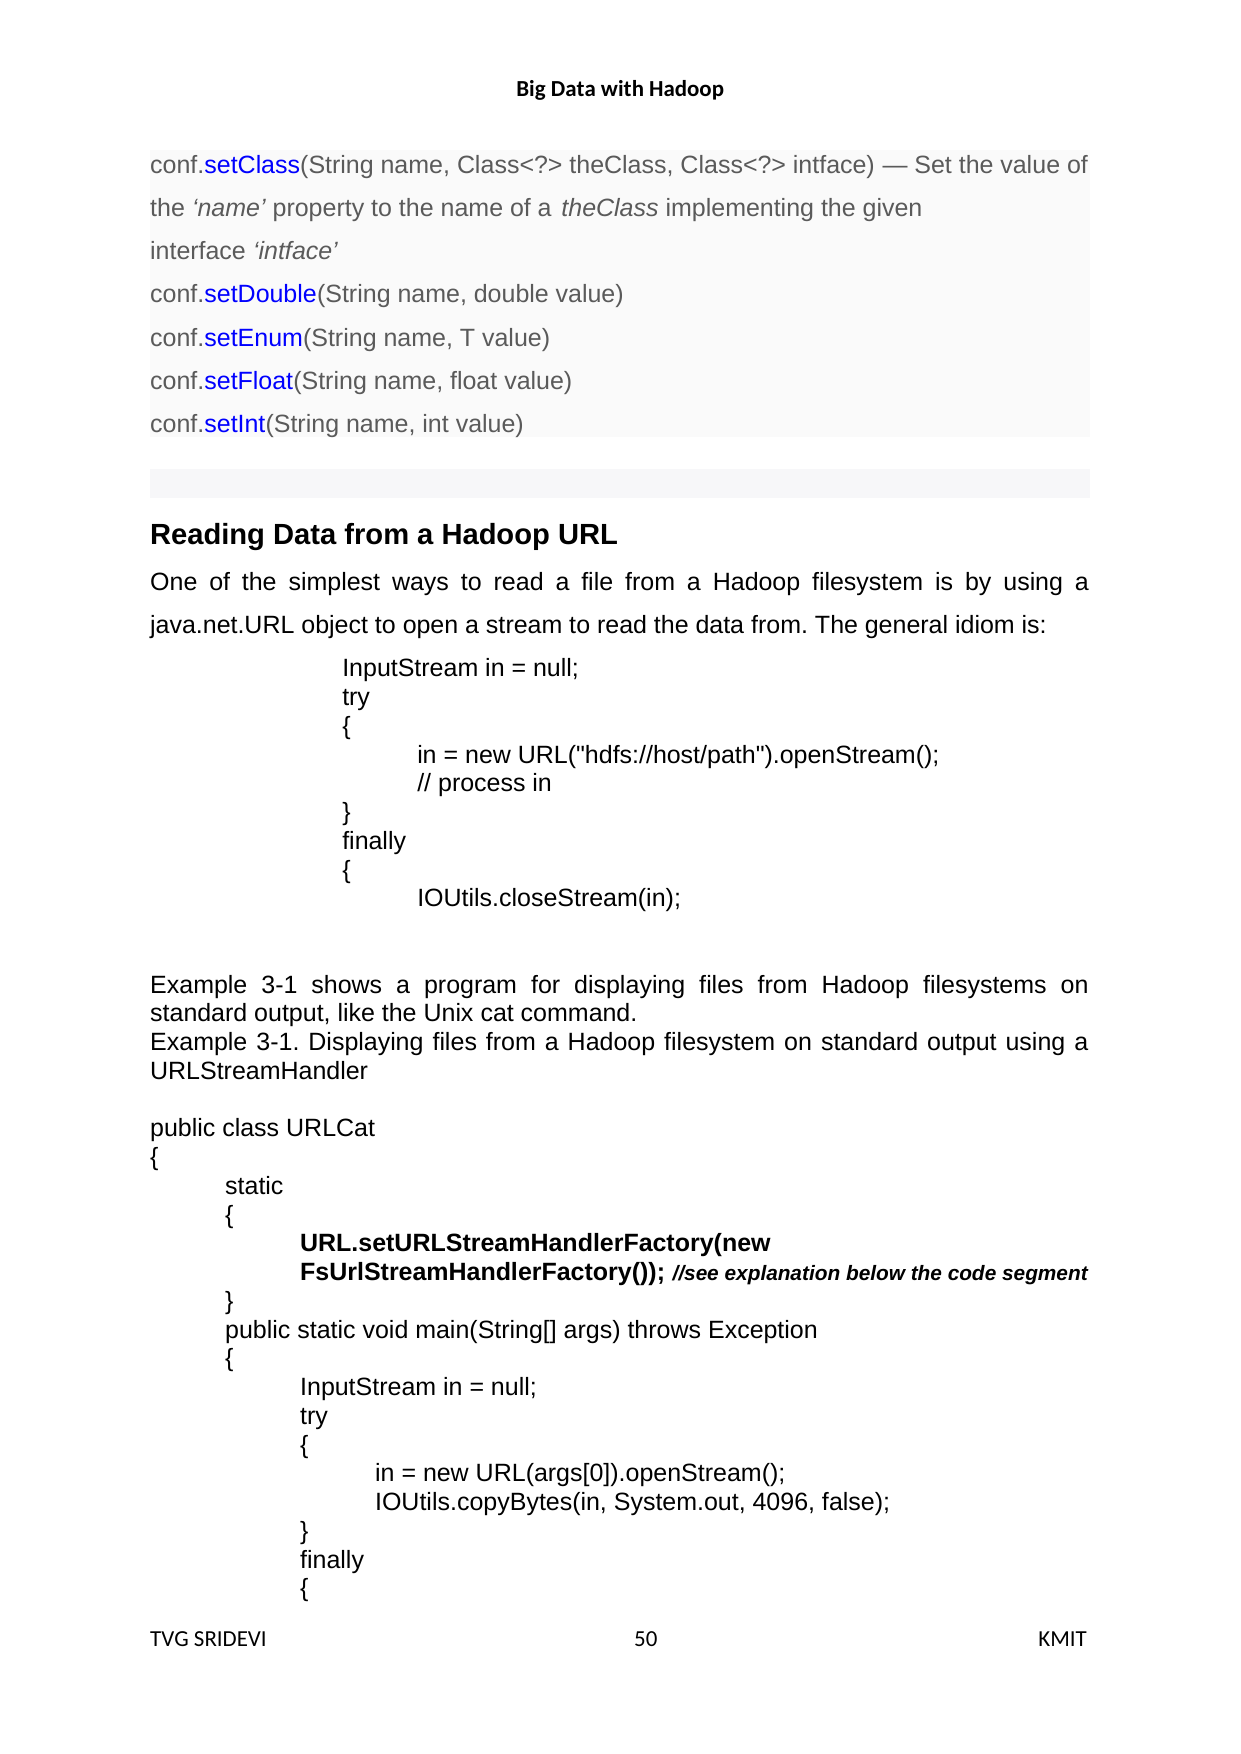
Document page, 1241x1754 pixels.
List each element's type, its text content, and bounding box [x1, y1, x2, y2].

text InputStream in = null; [342, 653, 1090, 682]
text IOUtils.closeStream(in); [342, 883, 1090, 912]
text InputStream in = null; [225, 1372, 1090, 1401]
text One of the simplest ways to read a file from a Hadoop filesystem is by using a java.net.URL object to open a stream to read the data from. The general idiom is: [150, 567, 1090, 639]
text { [150, 1343, 1090, 1372]
text in = new URL("hdfs://host/path").openStream(); [342, 739, 1090, 768]
text { [342, 854, 1090, 883]
text Reading Data from a Hadoop URL [150, 517, 1090, 550]
text { [225, 1429, 1090, 1458]
text } [150, 1286, 1090, 1314]
text static [150, 1171, 1090, 1199]
text finally [225, 1544, 1090, 1573]
text public static void main(String[] args) throws Exception [150, 1314, 1090, 1343]
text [150, 150, 1090, 437]
text } [225, 1516, 1090, 1544]
text { [225, 1573, 1090, 1602]
text try [342, 682, 1090, 711]
text public class URLCat [150, 1113, 1090, 1142]
text Example 3-1. Displaying files from a Hadoop filesystem on standard output using a URLStreamHandler [150, 1027, 1090, 1084]
text URL.setURLStreamHandlerFactory(new FsUrlStreamHandlerFactory()); //see explanation below the code segment [300, 1228, 1090, 1286]
text try [225, 1401, 1090, 1429]
text // process in [342, 768, 1090, 797]
text { [150, 1199, 1090, 1228]
text { [150, 1142, 1090, 1171]
text in = new URL(args[0]).openStream(); [300, 1458, 1090, 1487]
text } [342, 797, 1090, 826]
text finally [342, 826, 1090, 854]
text IOUtils.copyBytes(in, System.out, 4096, false); [300, 1487, 1090, 1516]
text { [342, 711, 1090, 739]
text Example 3-1 shows a program for displaying files from Hadoop filesystems on standard output, like the Unix cat command. [150, 969, 1090, 1027]
